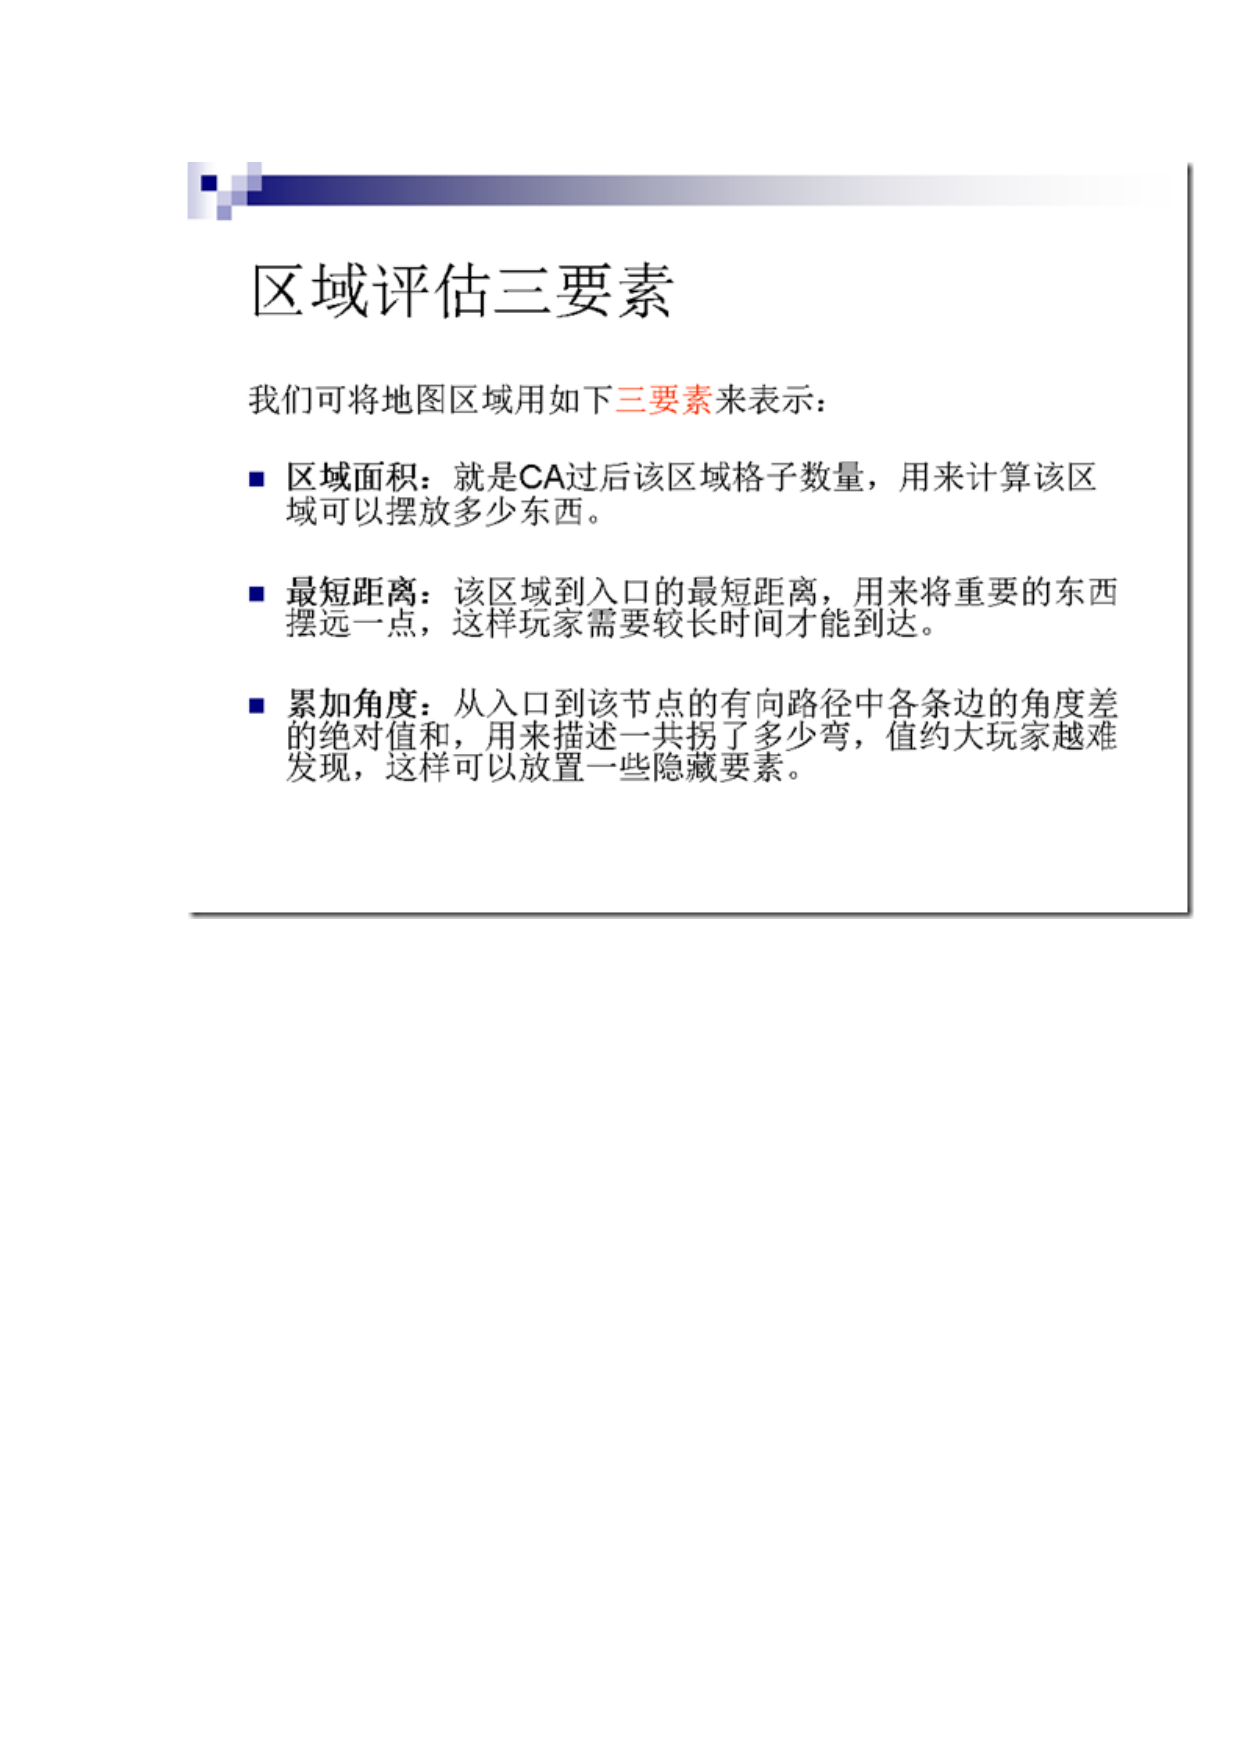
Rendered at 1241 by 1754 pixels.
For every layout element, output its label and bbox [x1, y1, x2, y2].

picture [187, 162, 1194, 919]
